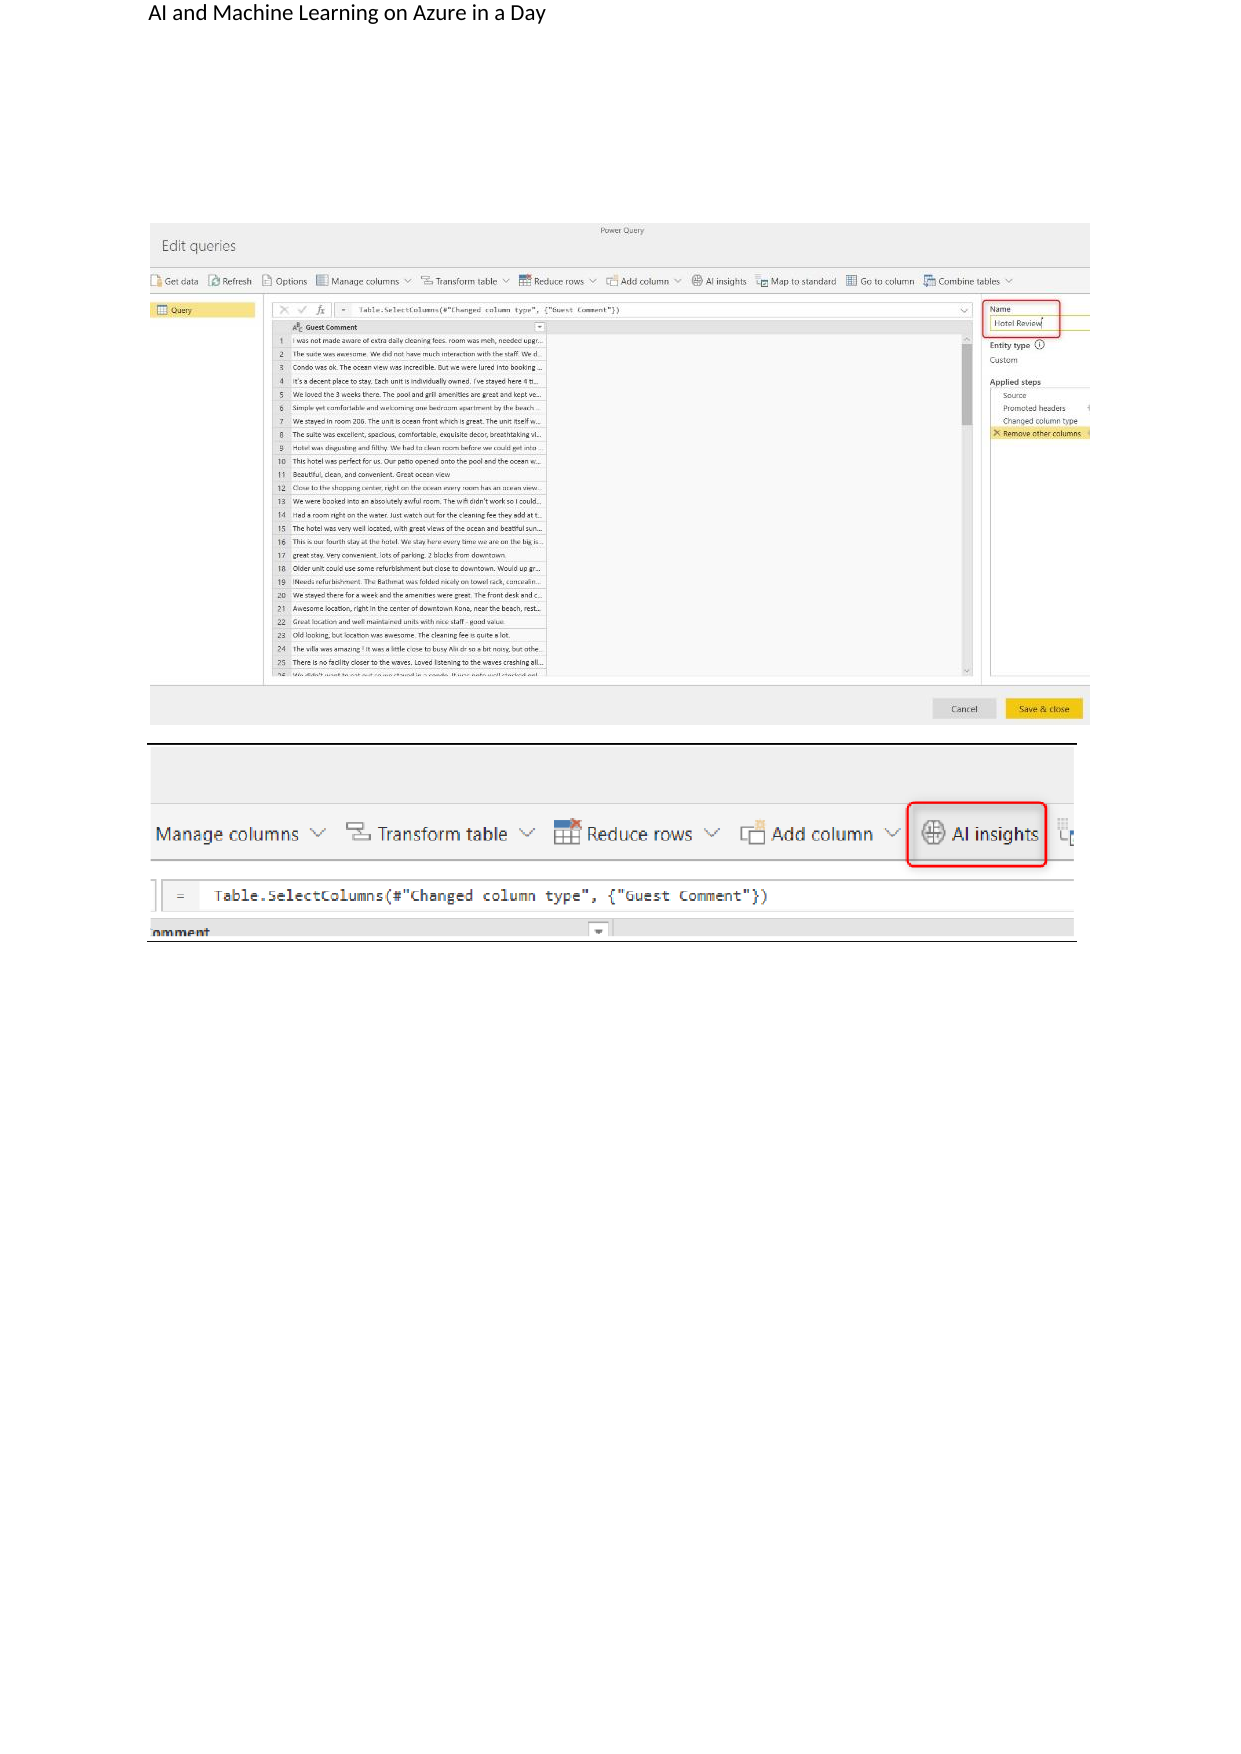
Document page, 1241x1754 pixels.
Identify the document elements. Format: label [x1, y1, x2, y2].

picture [150, 223, 1090, 725]
picture [147, 743, 1077, 942]
